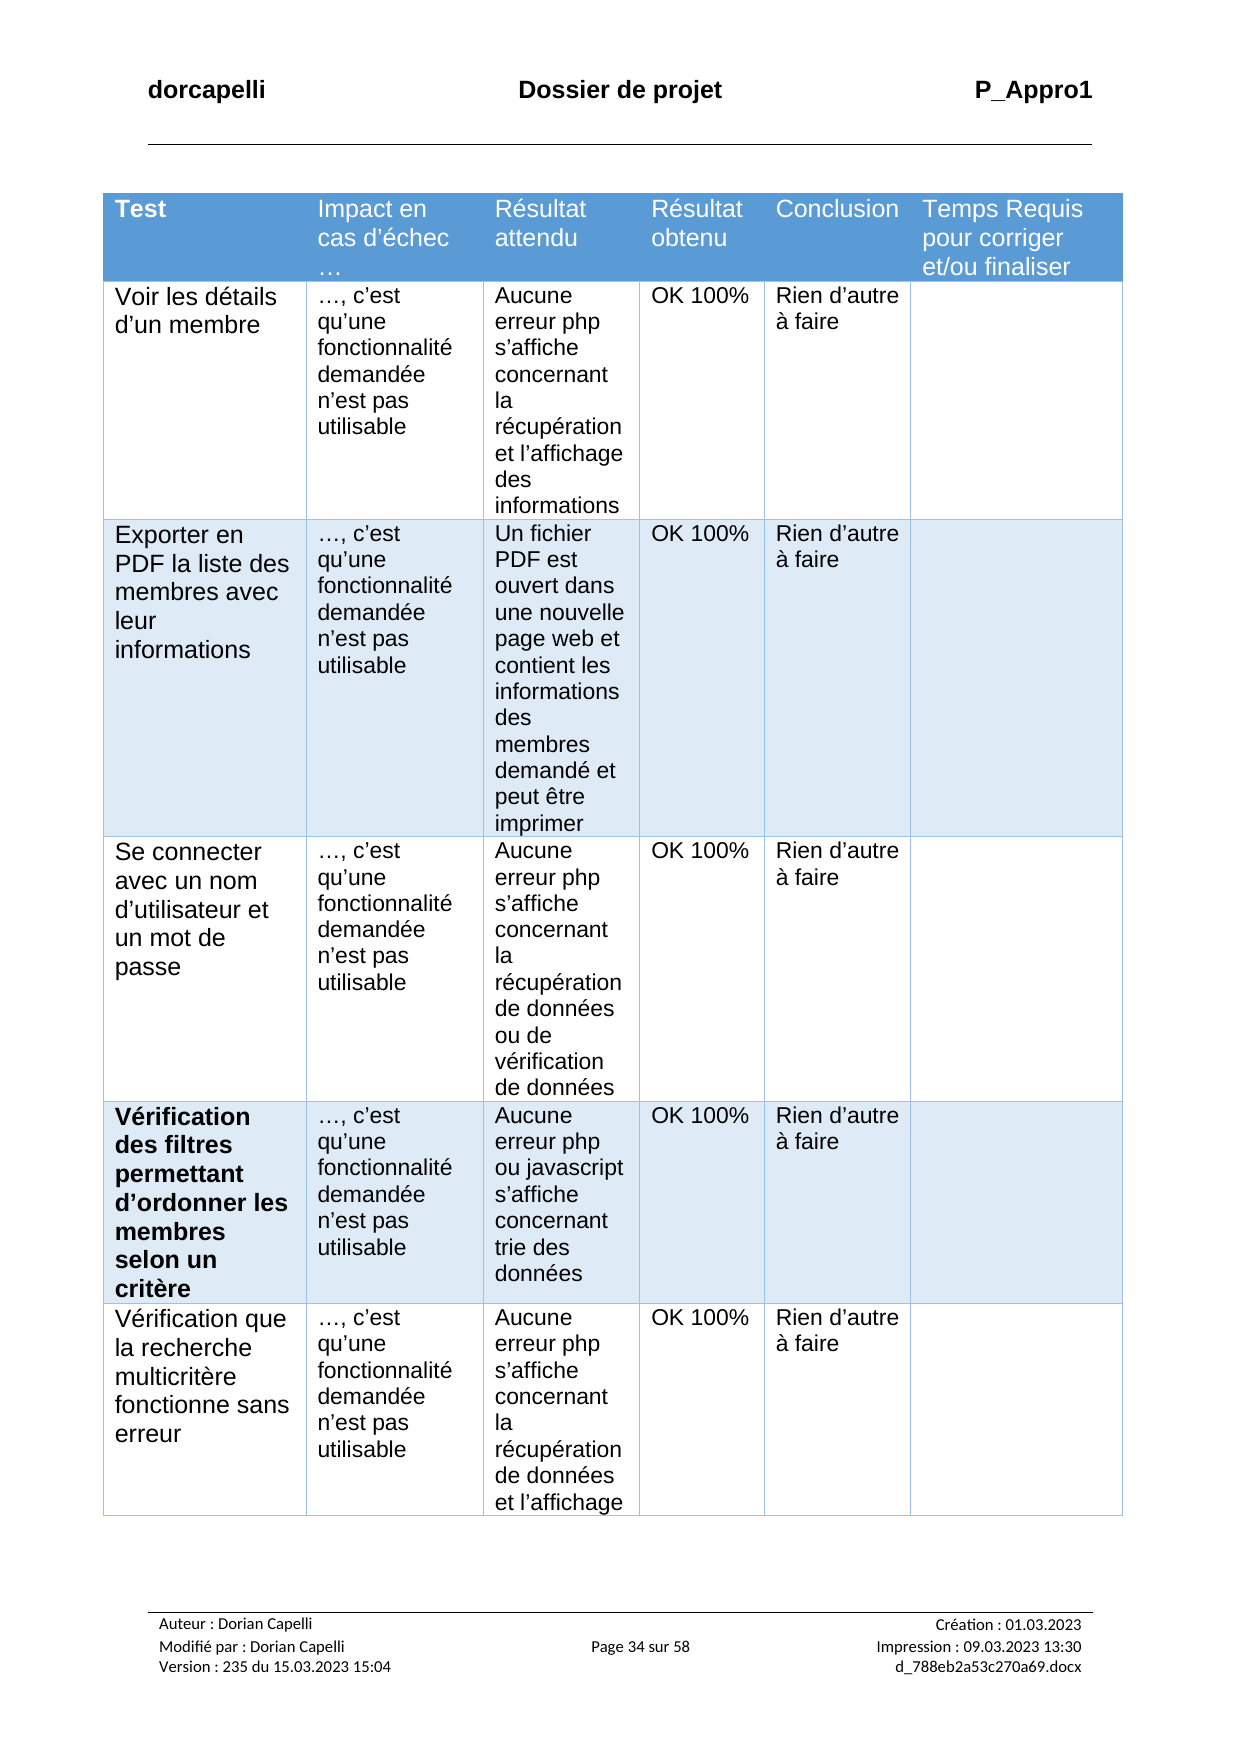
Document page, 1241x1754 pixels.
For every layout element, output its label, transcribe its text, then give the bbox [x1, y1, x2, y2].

table_header Résultat attendu [484, 194, 639, 281]
table_cell …, c’est qu’une fonctionnalité demandée n’est pas utilisable [307, 1102, 483, 1303]
table_cell …, c’est qu’une fonctionnalité demandée n’est pas utilisable [307, 837, 483, 1101]
table_cell Se connecter avec un nom d’utilisateur et un mot de passe [104, 837, 306, 1101]
table_cell OK 100% [640, 837, 764, 1101]
table_header Test [104, 194, 306, 281]
table_cell [911, 1102, 1122, 1303]
table_cell OK 100% [640, 282, 764, 519]
table_cell Rien d’autre à faire [765, 1304, 910, 1515]
table_cell Aucune erreur php s’affiche concernant la récupération de données et l’affichage [484, 1304, 639, 1515]
table_cell Vérification que la recherche multicritère fonctionne sans erreur [104, 1304, 306, 1515]
table_cell OK 100% [640, 1102, 764, 1303]
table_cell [307, 282, 483, 519]
table_cell …, c’est qu’une fonctionnalité demandée n’est pas utilisable [307, 520, 483, 836]
table_cell Vérification des filtres permettant d’ordonner les membres selon un critère [104, 1102, 306, 1303]
table_cell …, c’est qu’une fonctionnalité demandée n’est pas utilisable [307, 1304, 483, 1515]
table_cell Aucune erreur php s’affiche concernant la récupération et l’affichage des informations [484, 282, 639, 519]
table_cell Rien d’autre à faire [765, 1102, 910, 1303]
table_header Conclusion [765, 194, 910, 281]
table_cell Aucune erreur php s’affiche concernant la récupération de données ou de vérification de données [484, 837, 639, 1101]
table_cell Rien d’autre à faire [765, 282, 910, 519]
table_header Résultat obtenu [640, 194, 764, 281]
table_cell [911, 837, 1122, 1101]
table_header Temps Requis pour corriger et/ou finaliser [911, 194, 1122, 281]
table_cell Voir les détails d’un membre [104, 282, 306, 519]
table_cell OK 100% [640, 520, 764, 836]
table_cell OK 100% [640, 1304, 764, 1515]
table_header Impact en cas d’échec … [307, 194, 483, 281]
table_cell Rien d’autre à faire [765, 837, 910, 1101]
table_cell Aucune erreur php ou javascript s’affiche concernant trie des données [484, 1102, 639, 1303]
table_cell [911, 282, 1122, 519]
table_cell Exporter en PDF la liste des membres avec leur informations [104, 520, 306, 836]
table_cell Rien d’autre à faire [765, 520, 910, 836]
table_cell [911, 520, 1122, 836]
table_cell [911, 1304, 1122, 1515]
table_cell Un fichier PDF est ouvert dans une nouvelle page web et contient les informations des membres demandé et peut être imprimer [484, 520, 639, 836]
